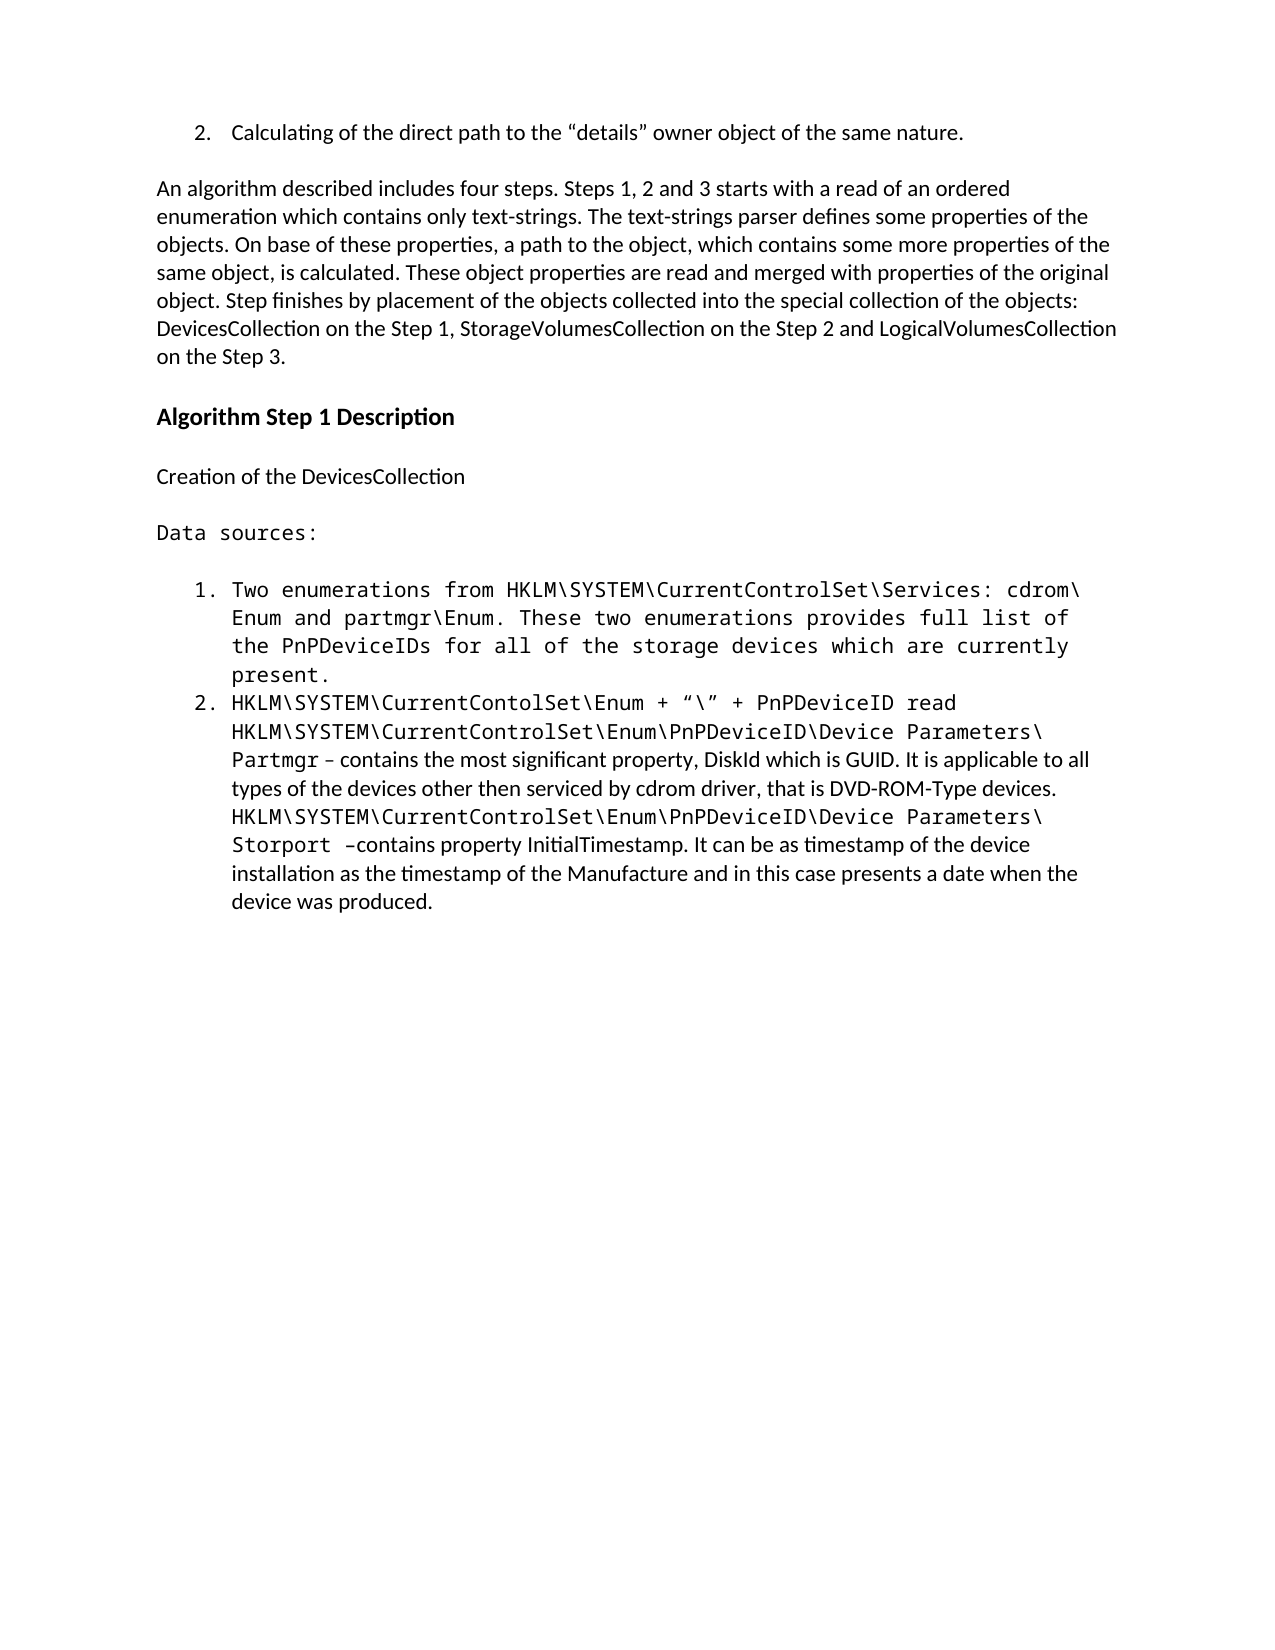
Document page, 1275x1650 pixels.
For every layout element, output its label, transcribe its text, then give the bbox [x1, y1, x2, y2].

text Algorithm Step 1 Description [156, 401, 1118, 431]
text HKLM\SYSTEM\CurrentControlSet\Enum\PnPDeviceID\Device Parameters\Storport –contains property InitialTimestamp. It can be as timestamp of the device installation as the timestamp of the Manufacture and in this case presents a date when the device was produced. [231, 802, 1118, 915]
text An algorithm described includes four steps. Steps 1, 2 and 3 starts with a read of an ordered enumeration which contains only text-strings. The text-strings parser defines some properties of the objects. On base of these properties, a path to the object, which contains some more properties of the same object, is calculated. These object properties are read and merged with properties of the original object. Step finishes by placement of the objects collected into the special collection of the objects: DevicesCollection on the Step 1, StorageVolumesCollection on the Step 2 and LogicalVolumesCollection on the Step 3. [156, 174, 1118, 370]
text Data sources: [156, 518, 1118, 546]
text Creation of the DevicesCollection [156, 462, 1118, 490]
list Two enumerations from HKLM\SYSTEM\CurrentControlSet\Services: cdrom\Enum and partmgr\Enum. These two enumerations provides full list of the PnPDeviceIDs for all of the storage devices which are currently present. [194, 575, 1118, 688]
list HKLM\SYSTEM\CurrentContolSet\Enum + “\” + PnPDeviceID read [194, 688, 1118, 717]
list Calculating of the direct path to the “details” owner object of the same nature. [194, 118, 1118, 146]
text HKLM\SYSTEM\CurrentControlSet\Enum\PnPDeviceID\Device Parameters\Partmgr – contains the most significant property, DiskId which is GUID. It is applicable to all types of the devices other then serviced by cdrom driver, that is DVD-ROM-Type devices. [231, 717, 1118, 802]
